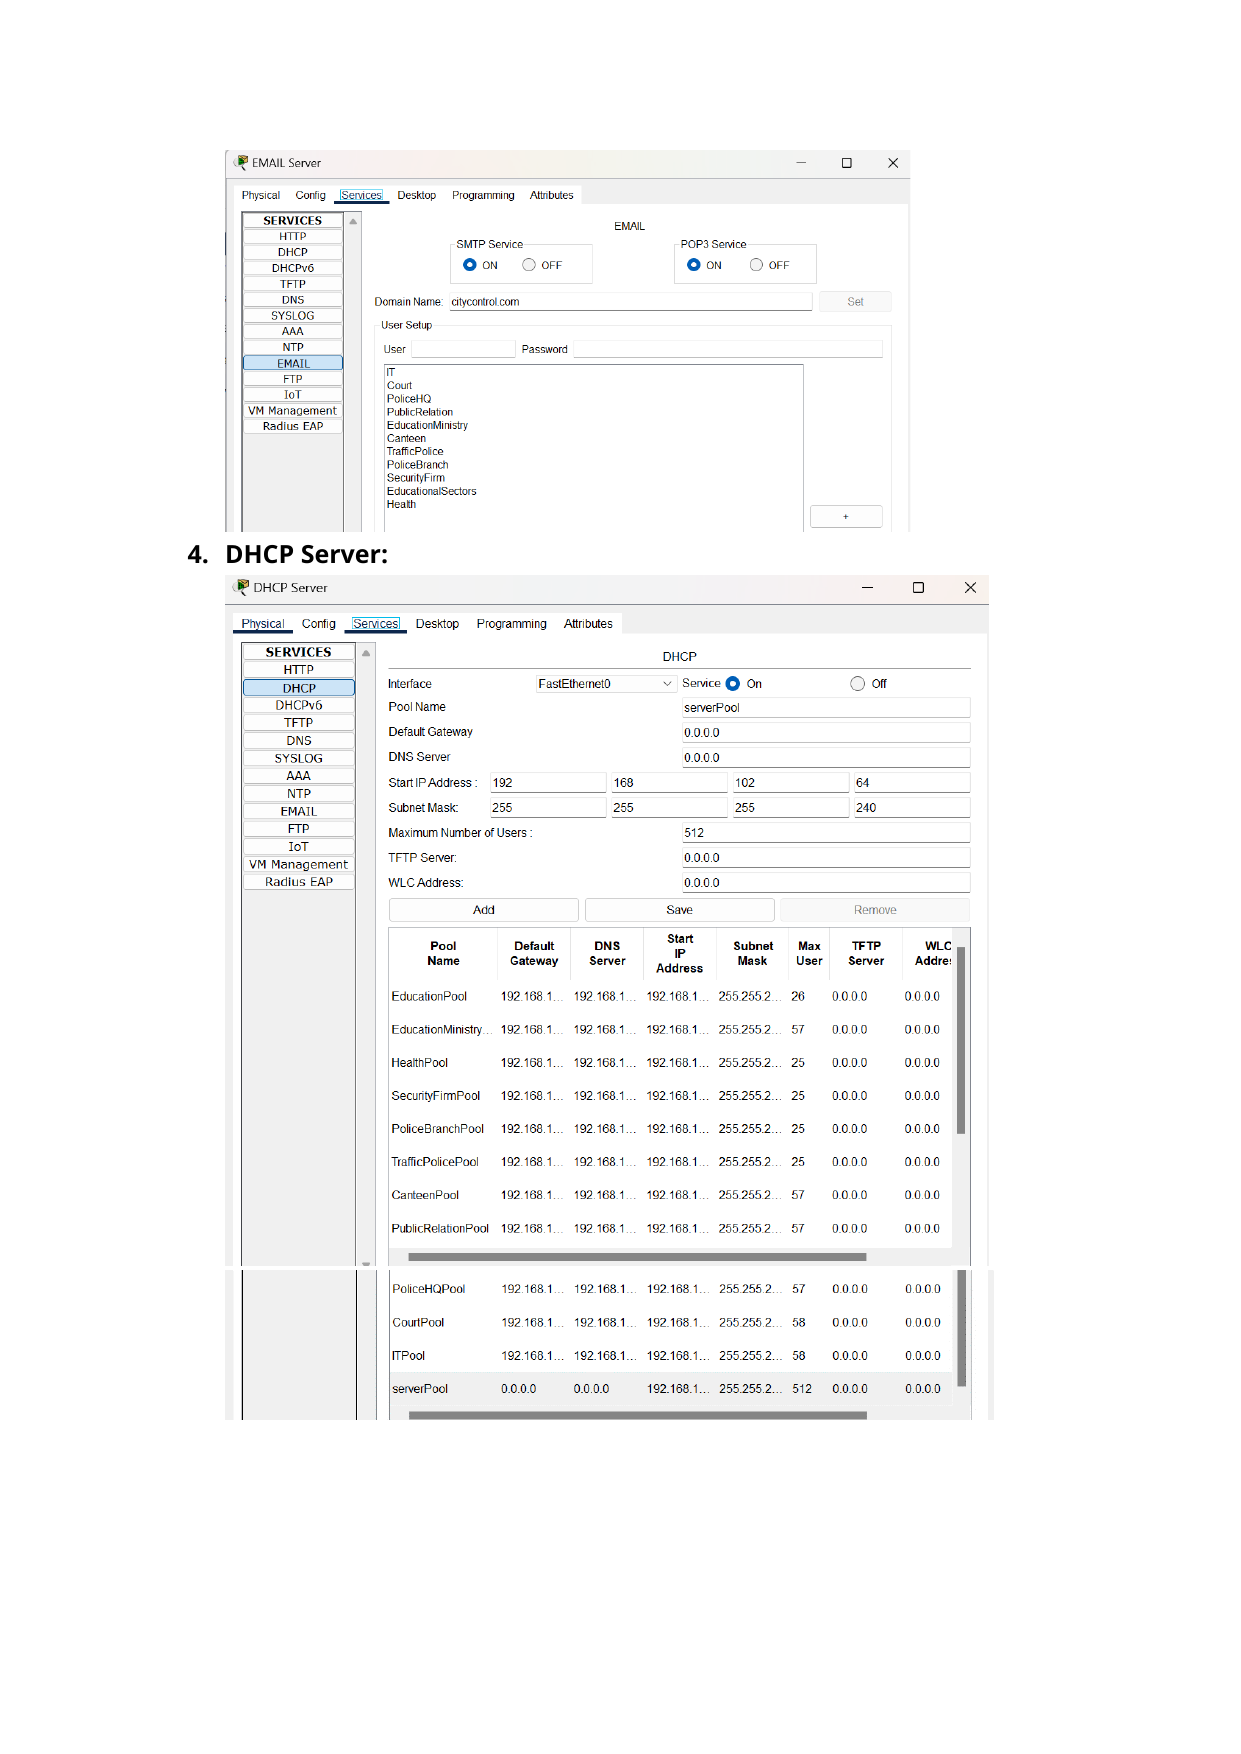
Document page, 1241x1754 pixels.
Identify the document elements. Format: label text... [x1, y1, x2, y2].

picture [225, 150, 911, 532]
picture [225, 1270, 994, 1420]
list DHCP Server: [187, 537, 1090, 571]
picture [225, 575, 989, 1266]
